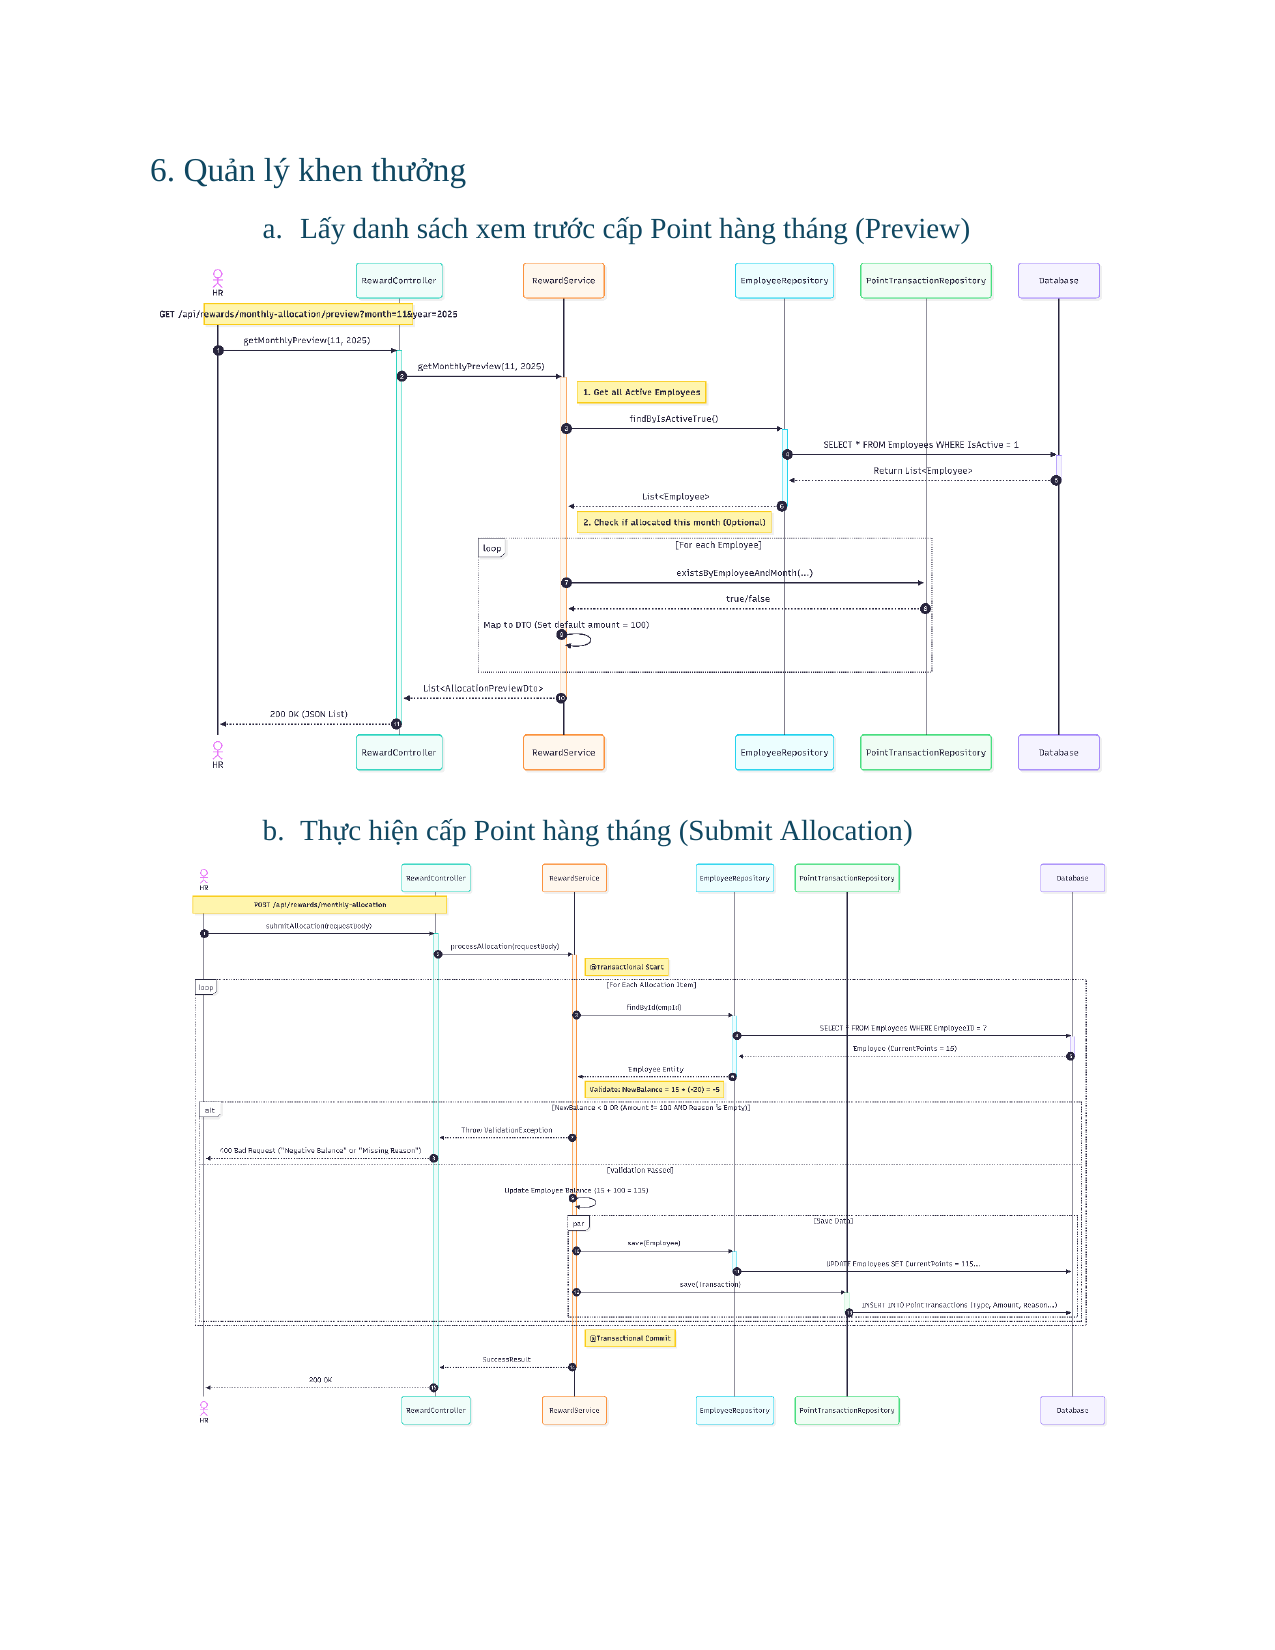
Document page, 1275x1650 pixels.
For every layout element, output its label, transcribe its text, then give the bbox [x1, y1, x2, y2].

picture [150, 257, 1125, 792]
subtitle Thực hiện cấp Point hàng tháng (Submit Allocation) [262, 813, 1125, 847]
subtitle 6. Quản lý khen thưởng [150, 150, 1125, 188]
picture [150, 860, 1125, 1442]
subtitle Lấy danh sách xem trước cấp Point hàng tháng (Preview) [262, 211, 1125, 244]
